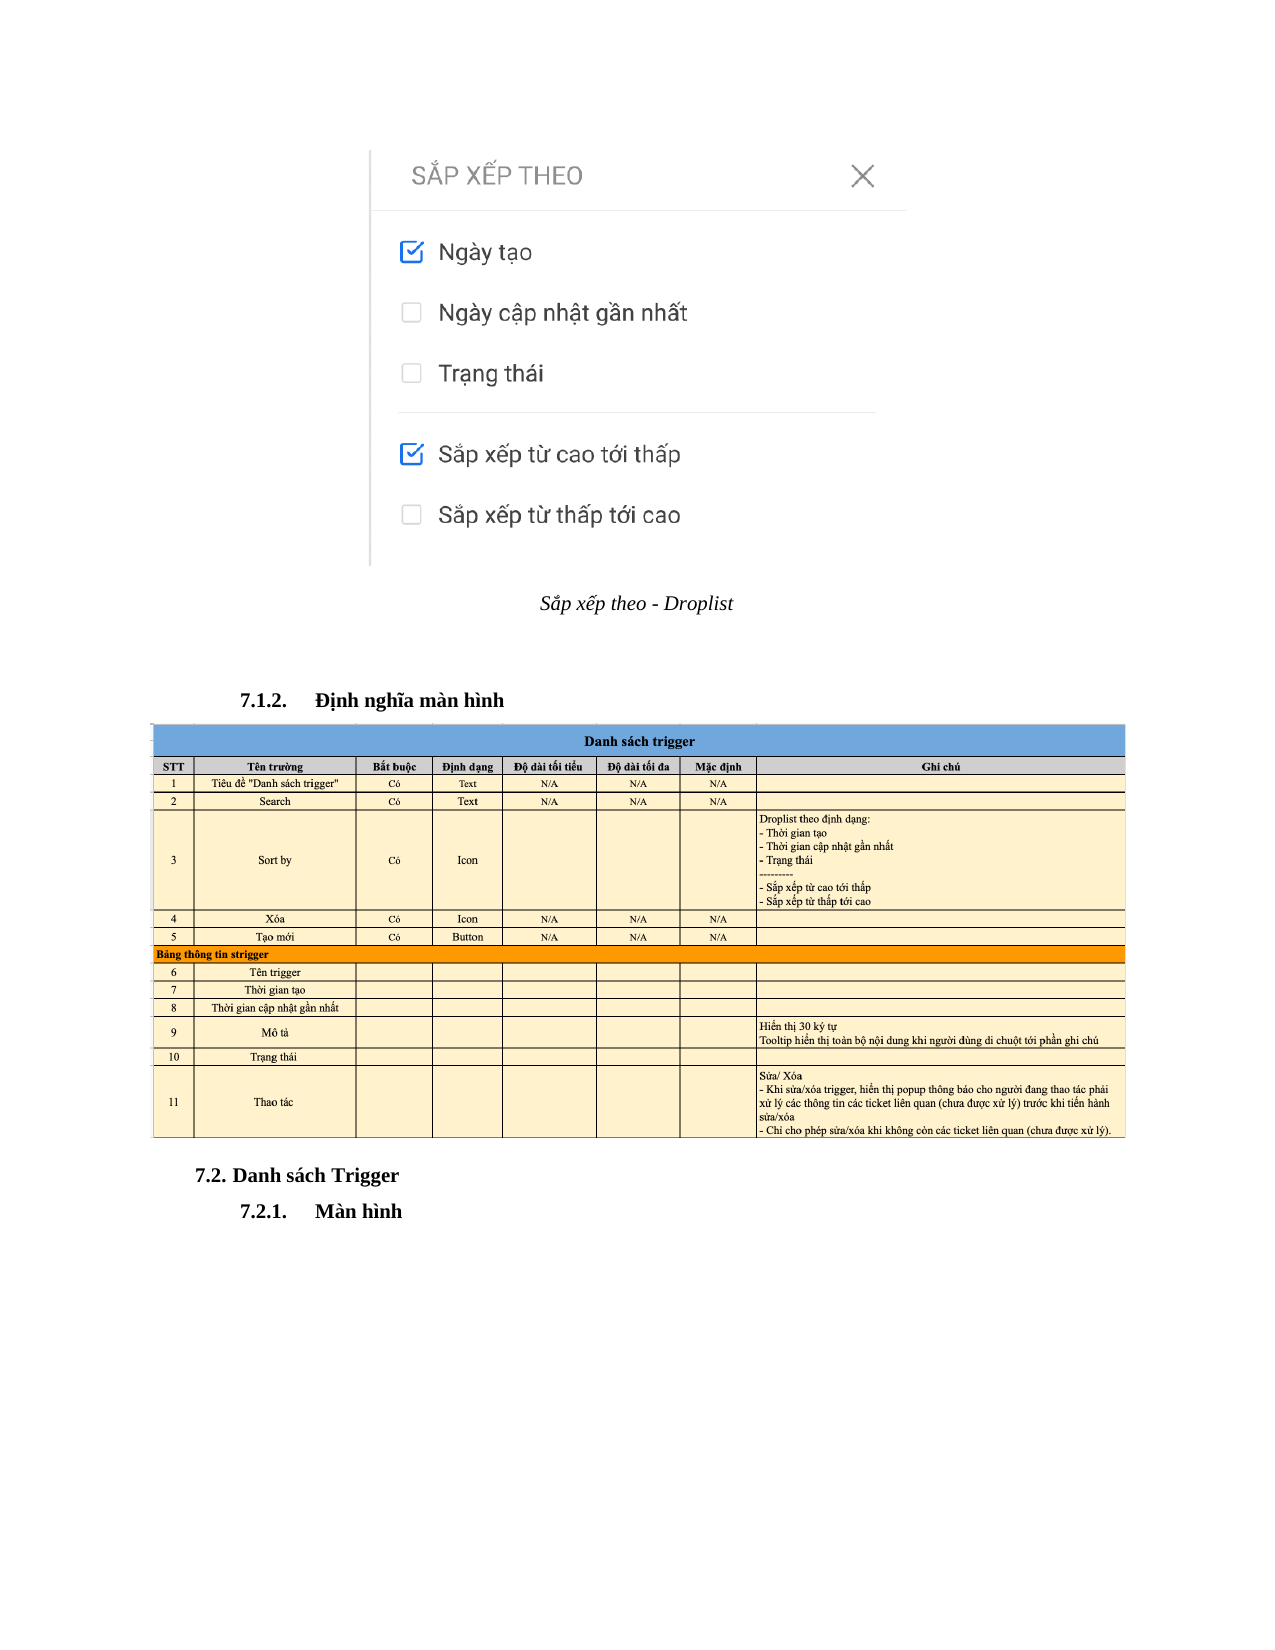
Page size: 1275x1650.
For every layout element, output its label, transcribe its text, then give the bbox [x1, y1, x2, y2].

subtitle Danh sách Trigger [195, 1162, 1125, 1187]
picture [150, 723, 1125, 1138]
subtitle Định nghĩa màn hình [240, 688, 1125, 712]
subtitle Màn hình [240, 1198, 1125, 1223]
picture [368, 150, 907, 566]
text Sắp xếp theo - Droplist [150, 591, 1125, 615]
